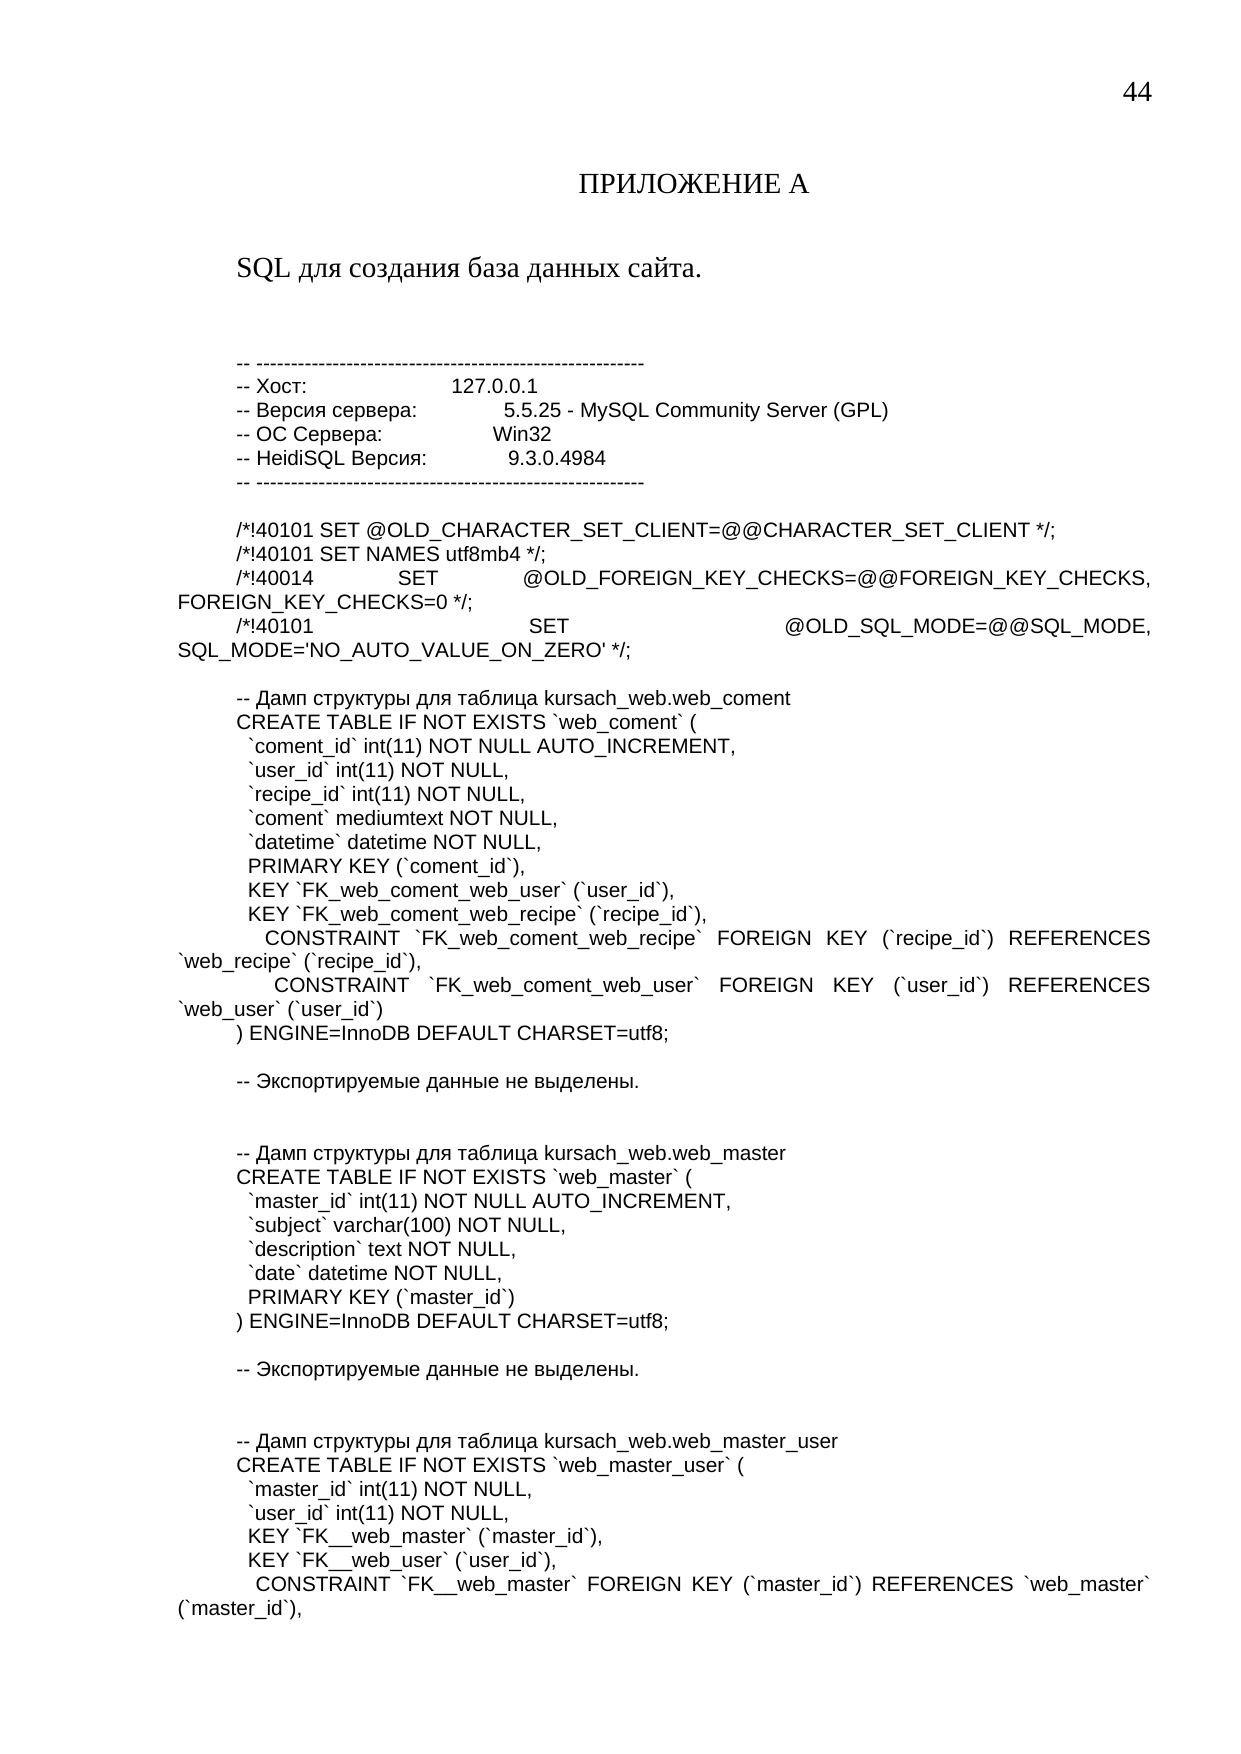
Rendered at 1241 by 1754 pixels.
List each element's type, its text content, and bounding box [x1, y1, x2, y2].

text CONSTRAINT `FK__web_master` FOREIGN KEY (`master_id`) REFERENCES `web_master` (`master_id`), [177, 1572, 1152, 1620]
text PRIMARY KEY (`coment_id`), [177, 853, 1152, 877]
text -- Хост: 127.0.0.1 [177, 374, 1152, 398]
text KEY `FK_web_coment_web_recipe` (`recipe_id`), [177, 901, 1152, 925]
text `description` text NOT NULL, [177, 1237, 1152, 1261]
text CREATE TABLE IF NOT EXISTS `web_master` ( [177, 1165, 1152, 1189]
text -- -------------------------------------------------------- [177, 470, 1152, 494]
text /*!40101 SET @OLD_SQL_MODE=@@SQL_MODE, SQL_MODE='NO_AUTO_VALUE_ON_ZERO' */; [177, 614, 1152, 662]
text KEY `FK__web_user` (`user_id`), [177, 1548, 1152, 1572]
text `subject` varchar(100) NOT NULL, [177, 1213, 1152, 1237]
text -- Экспортируемые данные не выделены. [177, 1069, 1152, 1093]
text ) ENGINE=InnoDB DEFAULT CHARSET=utf8; [177, 1021, 1152, 1045]
text CONSTRAINT `FK_web_coment_web_recipe` FOREIGN KEY (`recipe_id`) REFERENCES `web_recipe` (`recipe_id`), [177, 925, 1152, 973]
text PRIMARY KEY (`master_id`) [177, 1285, 1152, 1309]
text -- Экспортируемые данные не выделены. [177, 1357, 1152, 1381]
text CREATE TABLE IF NOT EXISTS `web_coment` ( [177, 710, 1152, 734]
text KEY `FK_web_coment_web_user` (`user_id`), [177, 877, 1152, 901]
text -- Дамп структуры для таблица kursach_web.web_master_user [177, 1428, 1152, 1452]
text `date` datetime NOT NULL, [177, 1261, 1152, 1285]
text `recipe_id` int(11) NOT NULL, [177, 782, 1152, 806]
text KEY `FK__web_master` (`master_id`), [177, 1524, 1152, 1548]
text -- ОС Сервера: Win32 [177, 422, 1152, 446]
text `master_id` int(11) NOT NULL, [177, 1476, 1152, 1500]
text -- Дамп структуры для таблица kursach_web.web_master [177, 1141, 1152, 1165]
text ) ENGINE=InnoDB DEFAULT CHARSET=utf8; [177, 1309, 1152, 1333]
text SQL для создания база данных сайта. [177, 250, 1152, 283]
text `user_id` int(11) NOT NULL, [177, 1500, 1152, 1524]
text `datetime` datetime NOT NULL, [177, 829, 1152, 853]
text CONSTRAINT `FK_web_coment_web_user` FOREIGN KEY (`user_id`) REFERENCES `web_user` (`user_id`) [177, 973, 1152, 1021]
text `coment` mediumtext NOT NULL, [177, 806, 1152, 829]
text `master_id` int(11) NOT NULL AUTO_INCREMENT, [177, 1189, 1152, 1213]
text -- HeidiSQL Версия: 9.3.0.4984 [177, 446, 1152, 470]
subtitle ПРИЛОЖЕНИЕ А [177, 166, 1152, 199]
text /*!40101 SET NAMES utf8mb4 */; [177, 542, 1152, 566]
text `user_id` int(11) NOT NULL, [177, 758, 1152, 782]
text -- -------------------------------------------------------- [177, 350, 1152, 374]
text CREATE TABLE IF NOT EXISTS `web_master_user` ( [177, 1452, 1152, 1476]
text -- Дамп структуры для таблица kursach_web.web_coment [177, 686, 1152, 710]
text -- Версия сервера: 5.5.25 - MySQL Community Server (GPL) [177, 398, 1152, 422]
text /*!40014 SET @OLD_FOREIGN_KEY_CHECKS=@@FOREIGN_KEY_CHECKS, FOREIGN_KEY_CHECKS=0 */; [177, 566, 1152, 614]
text `coment_id` int(11) NOT NULL AUTO_INCREMENT, [177, 734, 1152, 758]
text /*!40101 SET @OLD_CHARACTER_SET_CLIENT=@@CHARACTER_SET_CLIENT */; [177, 518, 1152, 542]
